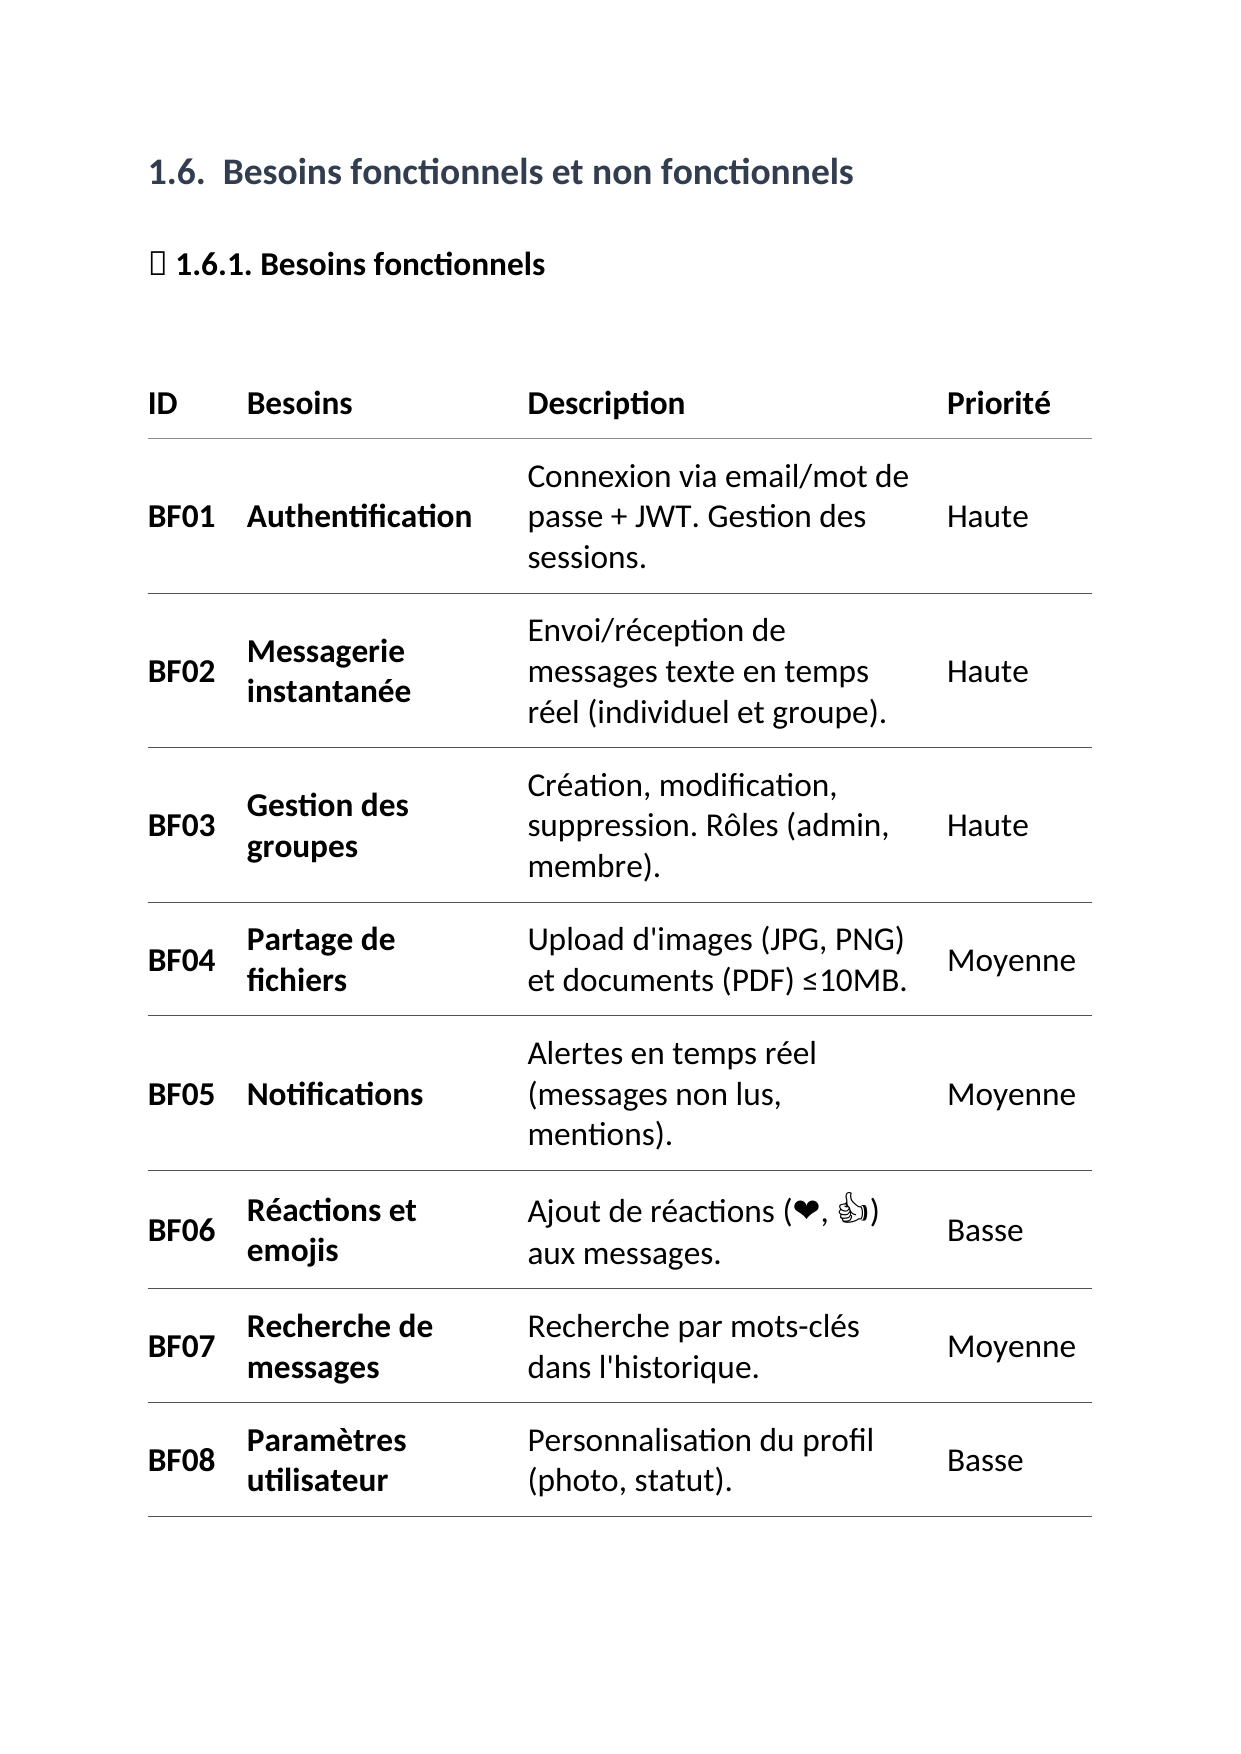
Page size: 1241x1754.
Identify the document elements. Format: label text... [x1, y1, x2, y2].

text 🔹 1.6.1. Besoins fonctionnels [148, 239, 1093, 285]
table_cell Moyenne [931, 903, 1092, 1015]
table_cell Connexion via email/mot de passe + JWT. Gestion des sessions. [512, 439, 931, 593]
table_cell Alertes en temps réel (messages non lus, mentions). [512, 1016, 931, 1170]
table_cell Messagerie instantanée [231, 594, 512, 747]
table_cell Moyenne [931, 1016, 1092, 1170]
table_cell BF01 [148, 439, 231, 593]
table_cell Envoi/réception de messages texte en temps réel (individuel et groupe). [512, 594, 931, 747]
table_cell Paramètres utilisateur [231, 1403, 512, 1516]
list Besoins fonctionnels et non fonctionnels [148, 148, 1093, 193]
table_cell Upload d'images (JPG, PNG) et documents (PDF) ≤10MB. [512, 903, 931, 1015]
table_cell Haute [931, 748, 1092, 902]
table_cell BF03 [148, 748, 231, 902]
table_header Besoins [231, 366, 512, 438]
table_cell Basse [931, 1171, 1092, 1288]
table_cell BF02 [148, 594, 231, 747]
table_cell Gestion des groupes [231, 748, 512, 902]
table_header ID [148, 366, 231, 438]
table_cell Haute [931, 594, 1092, 747]
table_cell Réactions et emojis [231, 1171, 512, 1288]
table_cell Création, modification, suppression. Rôles (admin, membre). [512, 748, 931, 902]
table_header Priorité [931, 366, 1092, 438]
table_cell Personnalisation du profil (photo, statut). [512, 1403, 931, 1516]
table_cell Ajout de réactions (❤️, 👍) aux messages. [512, 1171, 931, 1288]
table_cell Basse [931, 1403, 1092, 1516]
table_cell BF08 [148, 1403, 231, 1516]
table_cell BF07 [148, 1289, 231, 1402]
table_cell Authentification [231, 439, 512, 593]
table_cell Notifications [231, 1016, 512, 1170]
table_cell BF06 [148, 1171, 231, 1288]
table_cell Haute [931, 439, 1092, 593]
table_cell BF05 [148, 1016, 231, 1170]
table_cell Partage de fichiers [231, 903, 512, 1015]
table_cell Recherche par mots-clés dans l'historique. [512, 1289, 931, 1402]
table_cell Recherche de messages [231, 1289, 512, 1402]
table_cell BF04 [148, 903, 231, 1015]
table_cell Moyenne [931, 1289, 1092, 1402]
table_header Description [512, 366, 931, 438]
